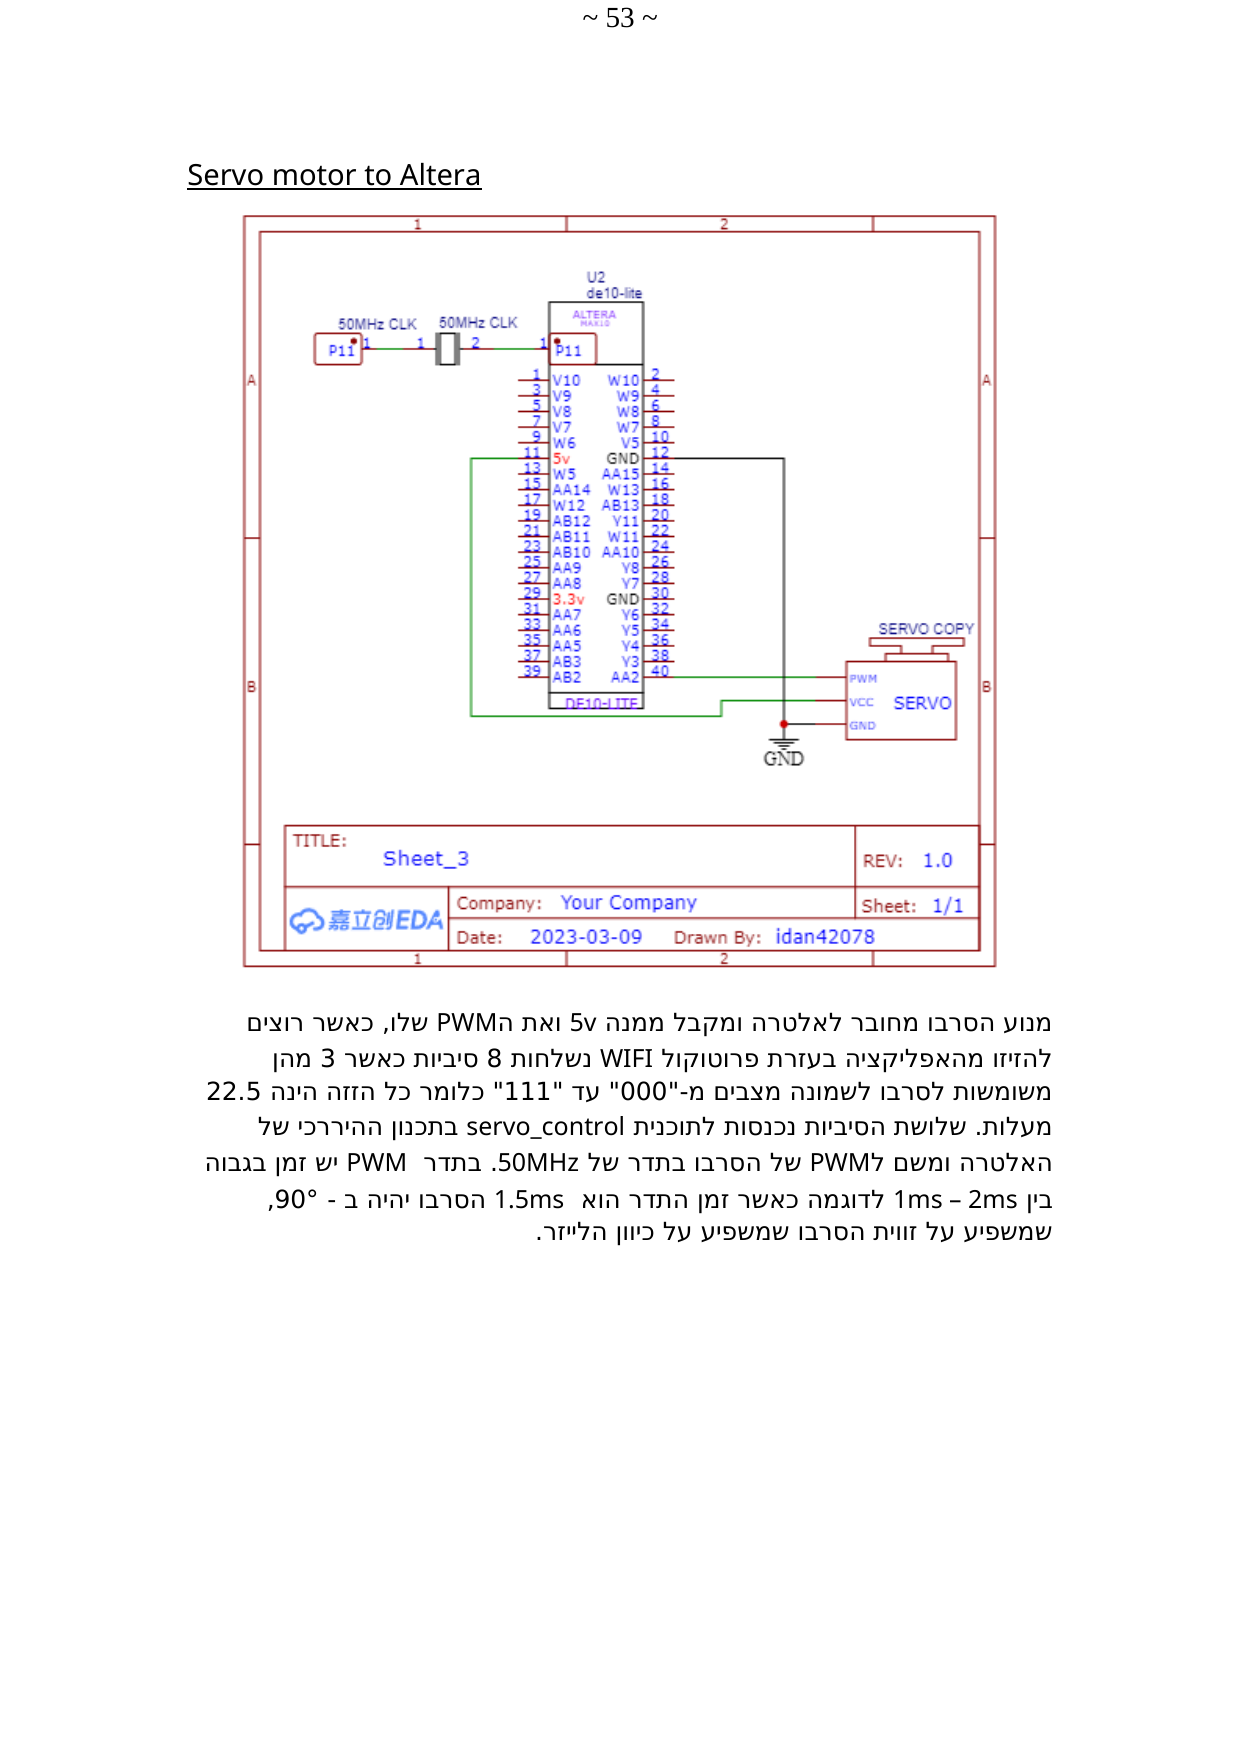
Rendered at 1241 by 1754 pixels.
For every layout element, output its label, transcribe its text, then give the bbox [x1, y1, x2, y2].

picture [229, 200, 1011, 983]
subtitle Servo motor to Altera [187, 154, 1053, 194]
